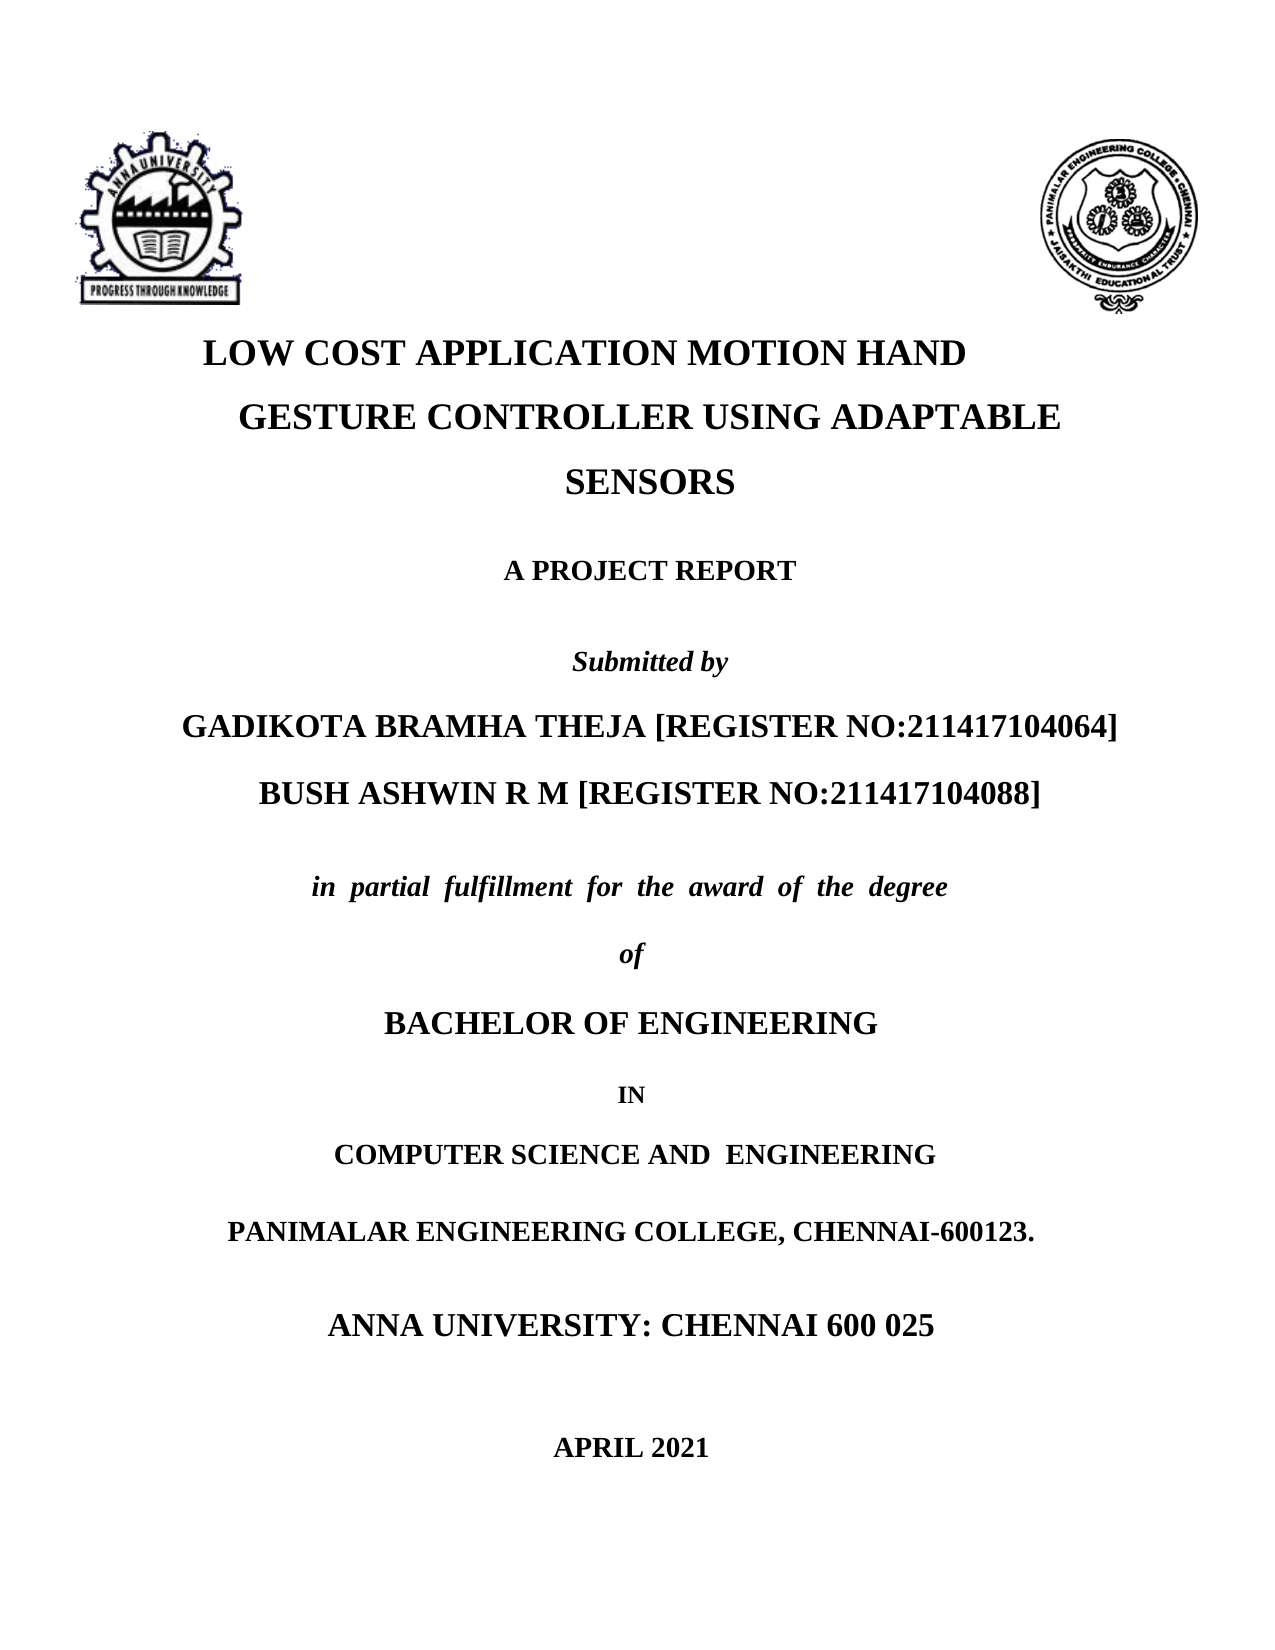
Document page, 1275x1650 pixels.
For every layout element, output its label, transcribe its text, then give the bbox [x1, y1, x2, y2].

subtitle A PROJECT REPORT [162, 553, 1137, 586]
subtitle ANNA UNIVERSITY: CHENNAI 600 025 [125, 1305, 1137, 1343]
subtitle IN [125, 1080, 1137, 1109]
subtitle APRIL 2021 [125, 1430, 1137, 1463]
picture [1025, 131, 1210, 313]
subtitle COMPUTER SCIENCE AND ENGINEERING [125, 1137, 1137, 1171]
text BUSH ASHWIN R M [REGISTER NO:211417104088] [162, 773, 1137, 812]
picture [74, 131, 243, 305]
text BACHELOR OF ENGINEERING [125, 1003, 1137, 1042]
subtitle LOW COST APPLICATION MOTION HAND GESTURE CONTROLLER USING ADAPTABLE SENSORS [162, 330, 1137, 503]
subtitle GADIKOTA BRAMHA THEJA [REGISTER NO:211417104064] [162, 706, 1137, 744]
text of [125, 936, 1137, 970]
subtitle Submitted by [162, 644, 1137, 677]
subtitle PANIMALAR ENGINEERING COLLEGE, CHENNAI-600123. [125, 1214, 1137, 1248]
text in partial fulfillment for the award of the degree [125, 869, 1137, 903]
